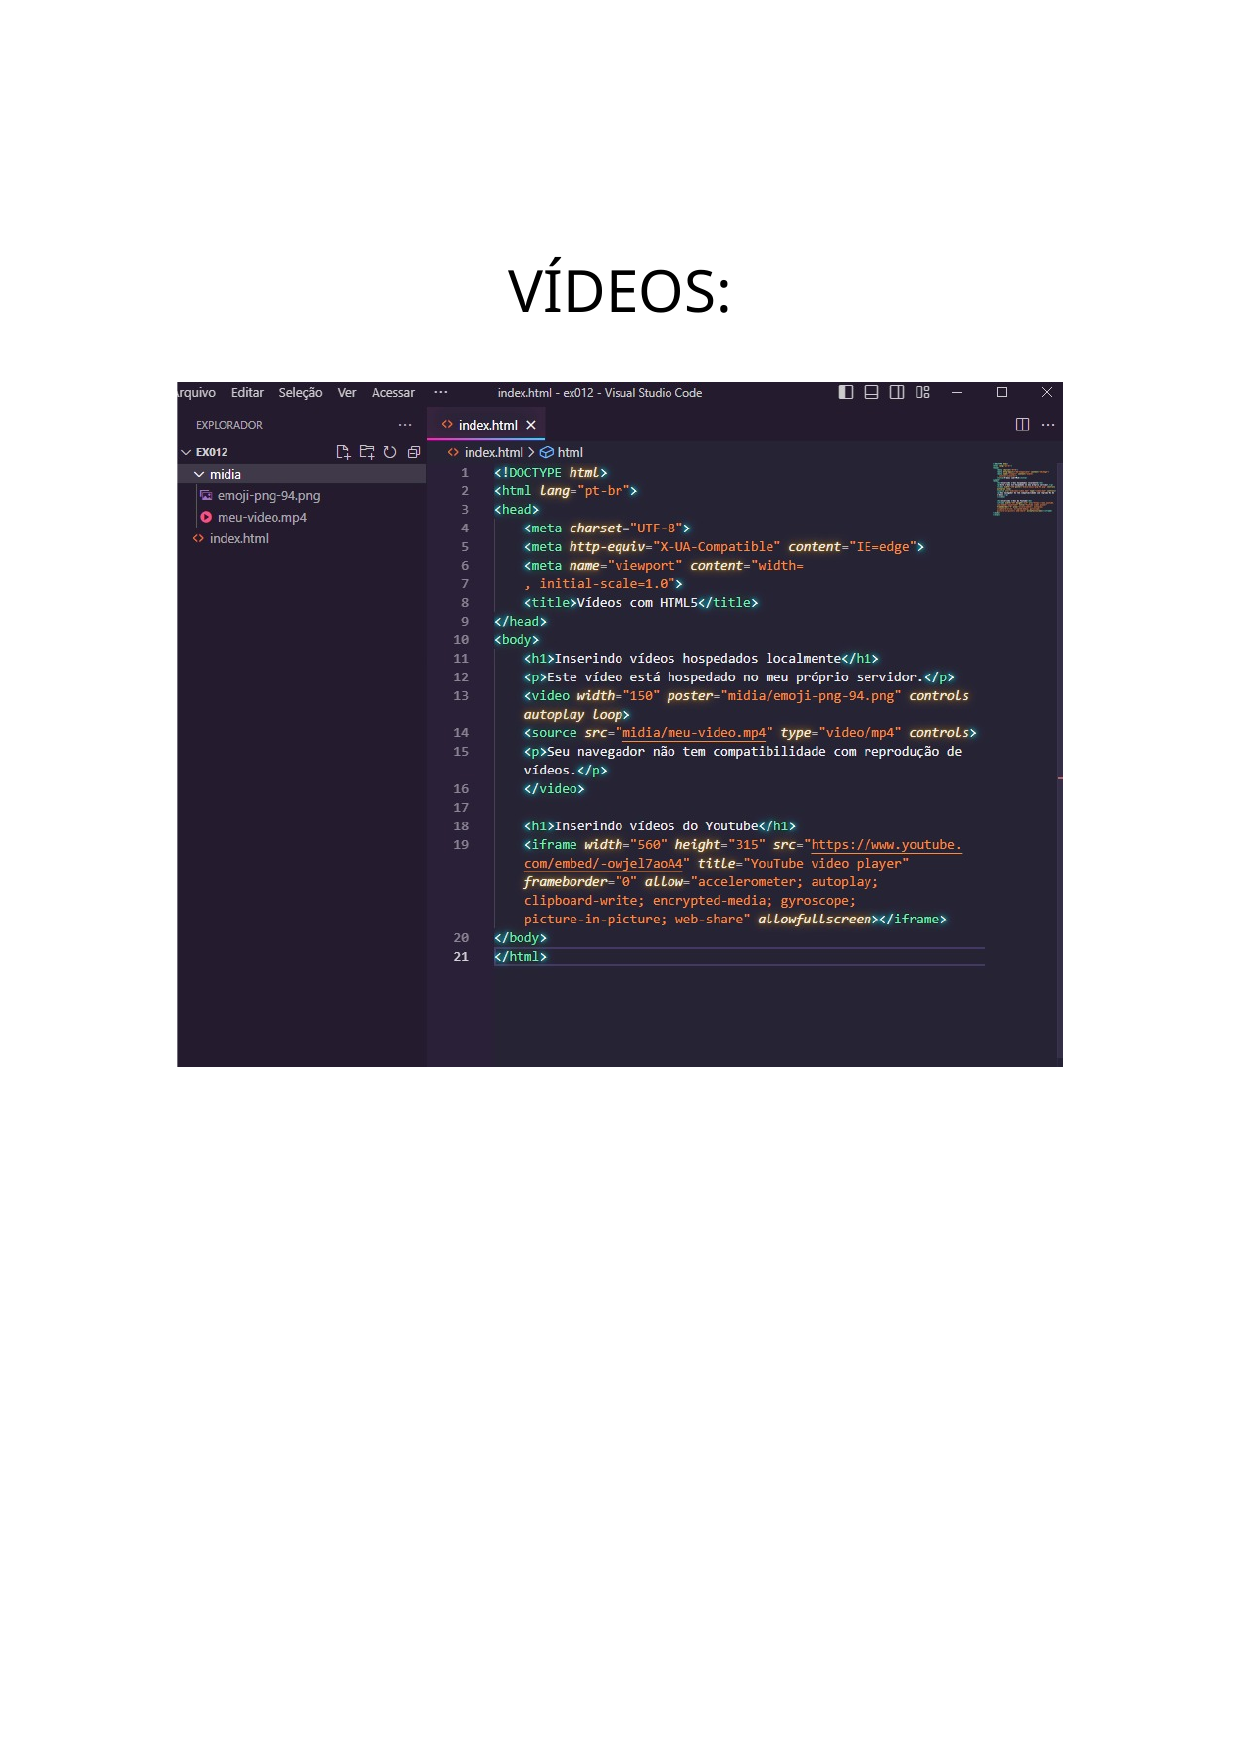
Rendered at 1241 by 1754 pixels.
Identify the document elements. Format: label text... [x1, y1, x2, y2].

subtitle VÍDEOS: [177, 250, 1063, 329]
picture [177, 382, 1063, 1067]
